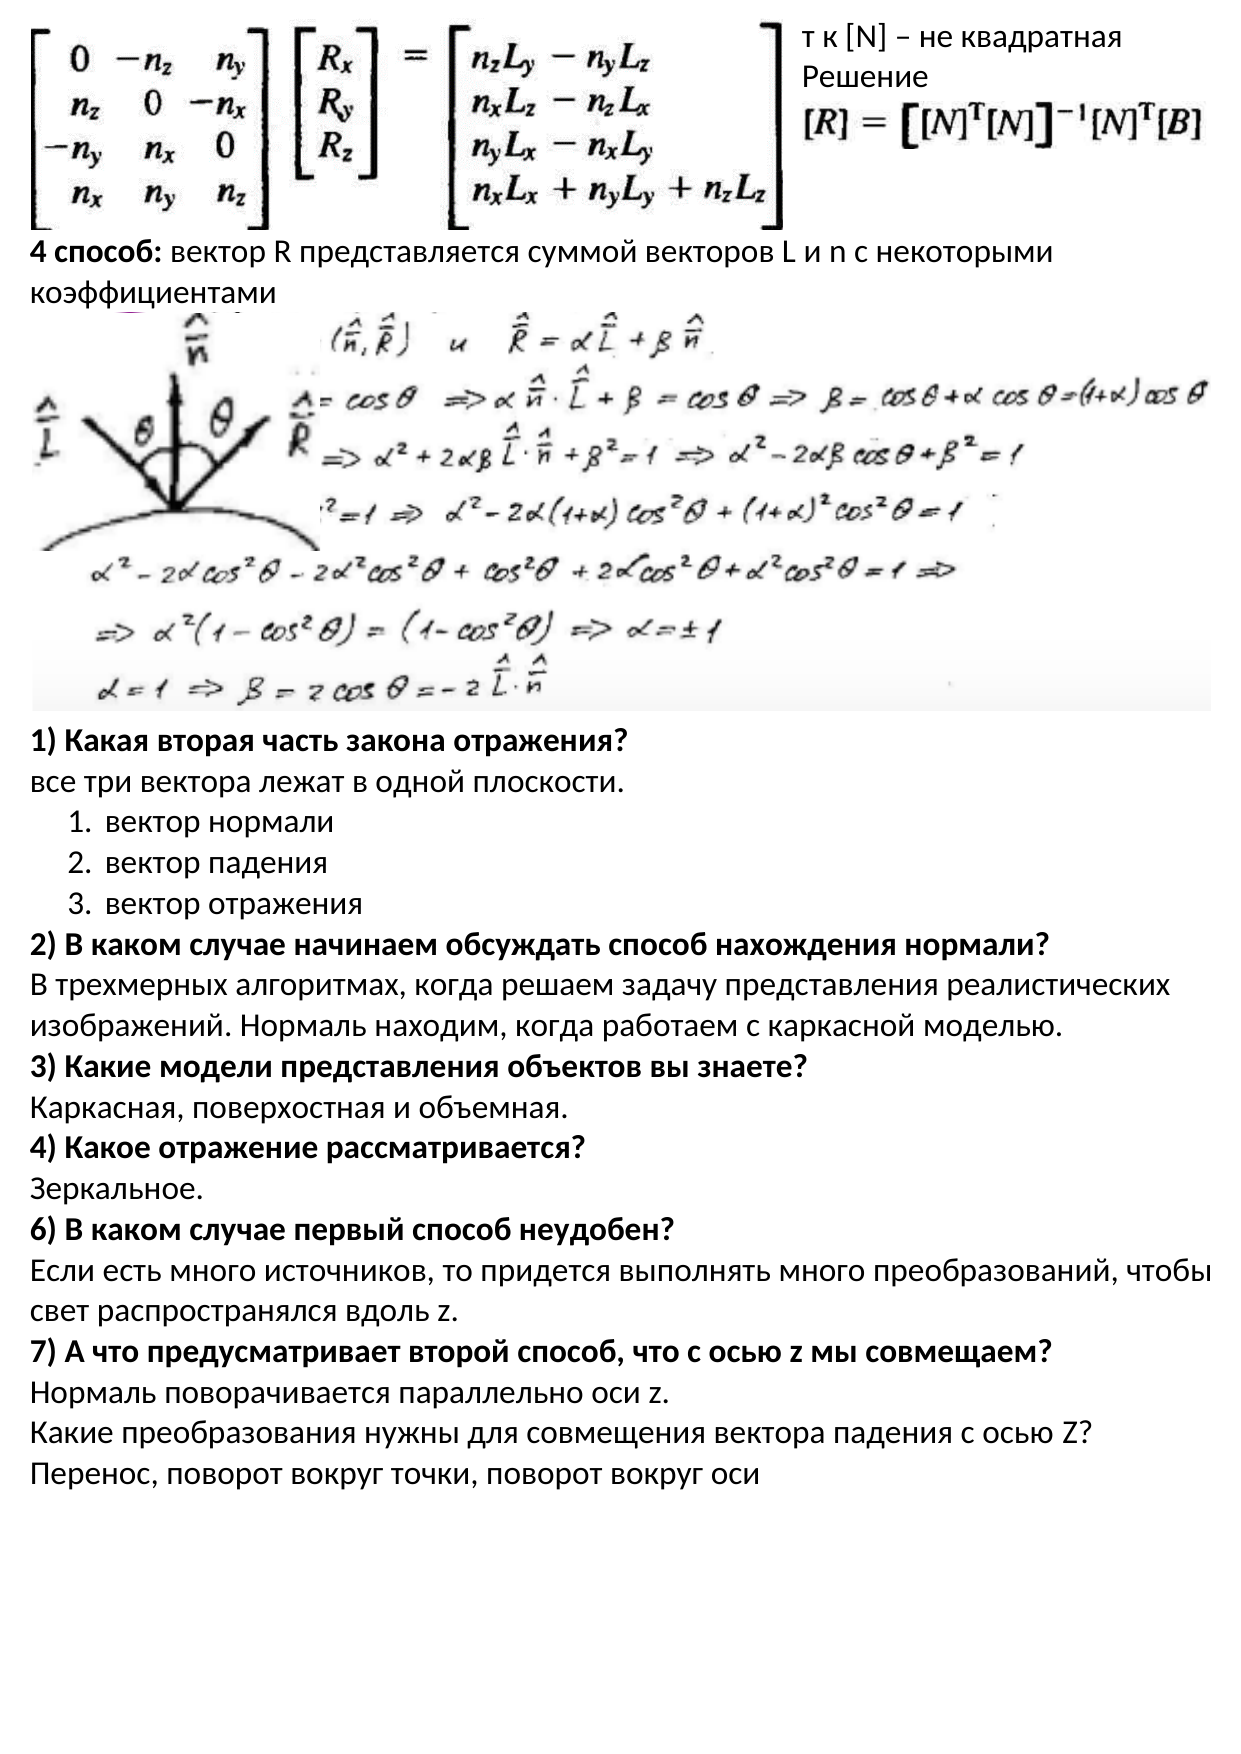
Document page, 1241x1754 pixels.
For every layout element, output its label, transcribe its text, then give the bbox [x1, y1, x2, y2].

text 2) В каком случае начинаем обсуждать способ нахождения нормали? В трехмерных алгоритмах, когда решаем задачу представления реалистических изображений. Нормаль находим, когда работаем с каркасной моделью. [29, 963, 1226, 1086]
text 3) Какие модели представления объектов вы знаете? Каркасная, поверхостная и объемная. [29, 1086, 1226, 1167]
list вектор отражения [67, 923, 1226, 963]
text Решение [783, 56, 1226, 96]
text 4) Какое отражение рассматривается? Зеркальное. [29, 1167, 1226, 1248]
picture [29, 312, 1210, 708]
text 1) Какая вторая часть закона отражения? [29, 760, 1226, 801]
picture [29, 16, 783, 230]
text Какие преобразования нужны для совмещения вектора падения с осью Z? Перенос, поворот вокруг точки, поворот вокруг оси [29, 1452, 1226, 1534]
list вектор нормали [67, 841, 1226, 882]
text все три вектора лежат в одной плоскости. [29, 801, 1226, 841]
text т к [N] – не квадратная [29, 15, 1226, 56]
text 7) А что предусматривает второй способ, что с осью z мы совмещаем? Нормаль поворачивается параллельно оси z. [29, 1371, 1226, 1452]
text 6) В каком случае первый способ неудобен? Если есть много источников, то придется выполнять много преобразований, чтобы свет распространялся вдоль z. [29, 1248, 1226, 1371]
picture [801, 96, 1207, 149]
text 4 способ: вектор R представляется суммой векторов L и n с некоторыми коэффициентами [29, 230, 1226, 312]
list вектор падения [67, 882, 1226, 923]
